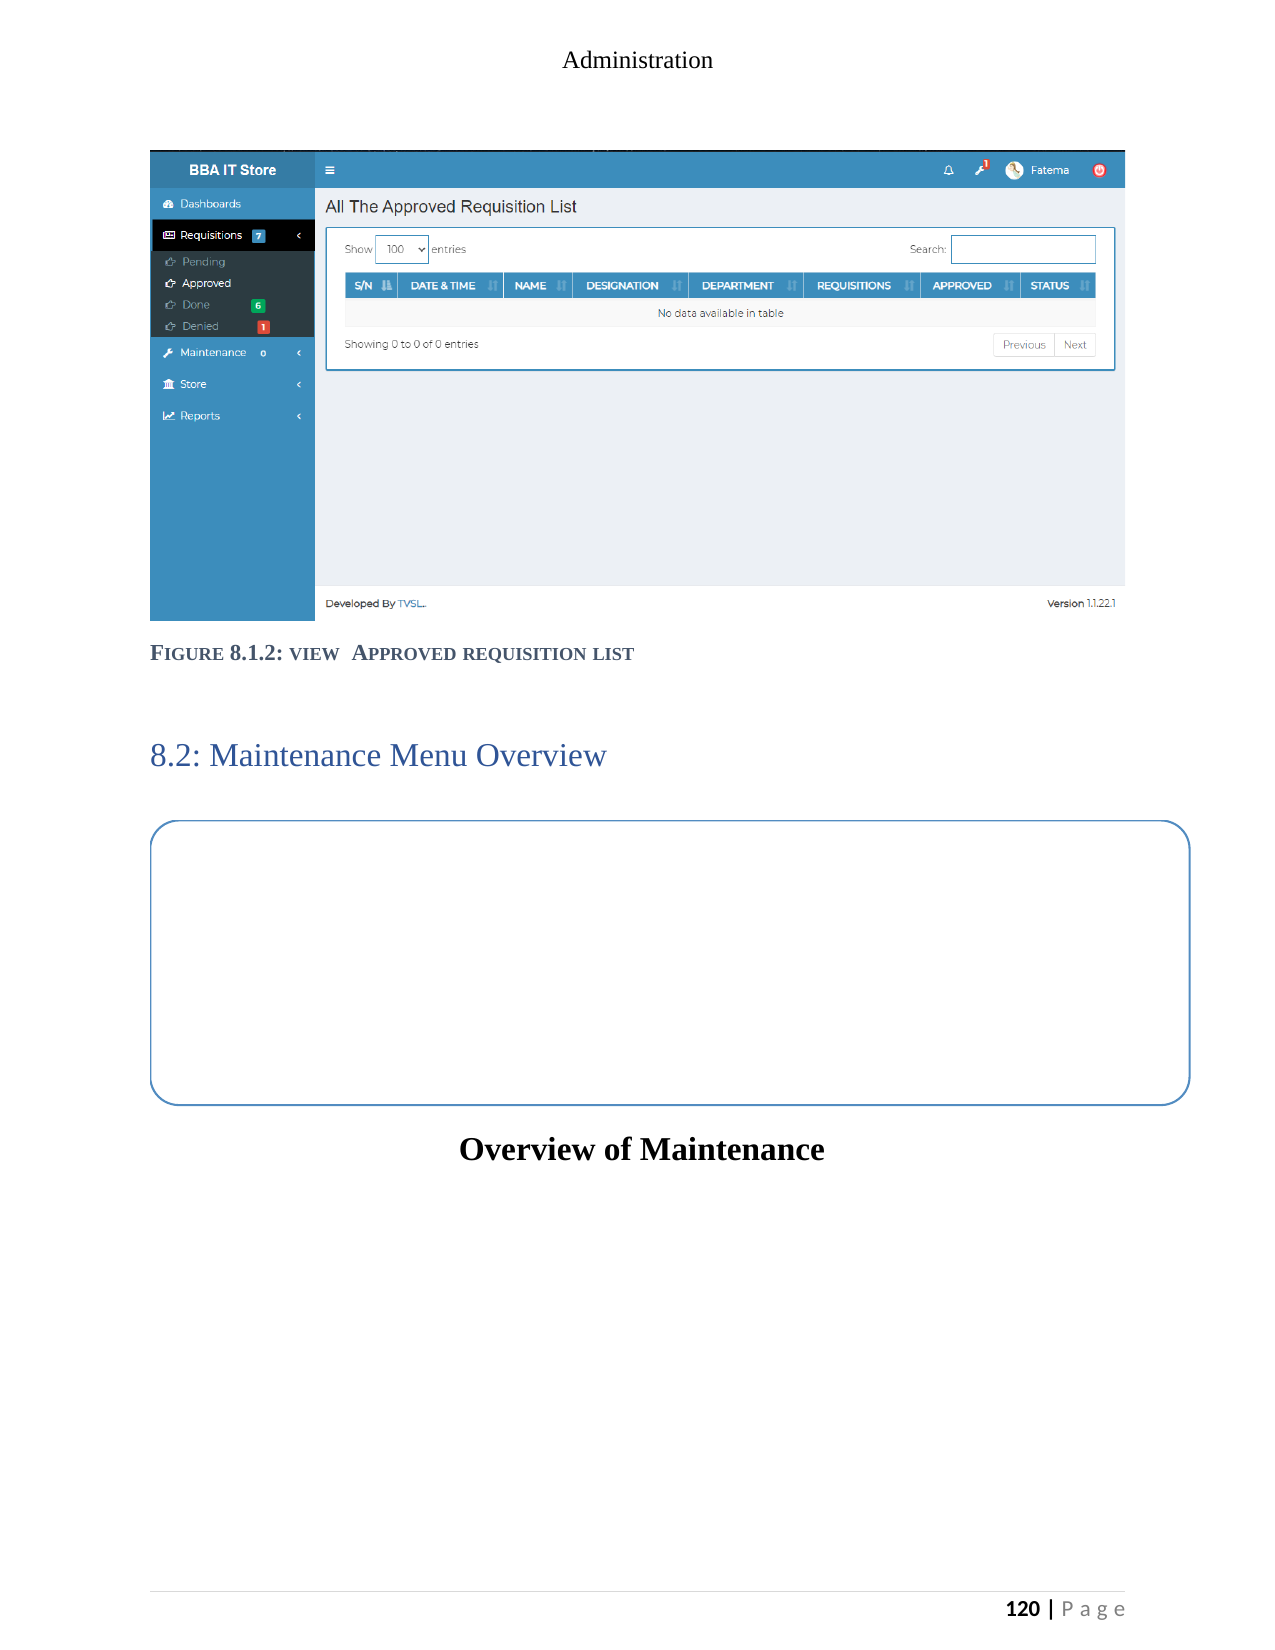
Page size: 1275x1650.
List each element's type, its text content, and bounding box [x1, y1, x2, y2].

text Overview of Maintenance [150, 1087, 1125, 1168]
picture [150, 150, 1125, 621]
subtitle 8.2: Maintenance Menu Overview [150, 735, 1125, 773]
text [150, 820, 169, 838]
text Figure 8.1.2: view Approved requisition list [150, 639, 1125, 666]
